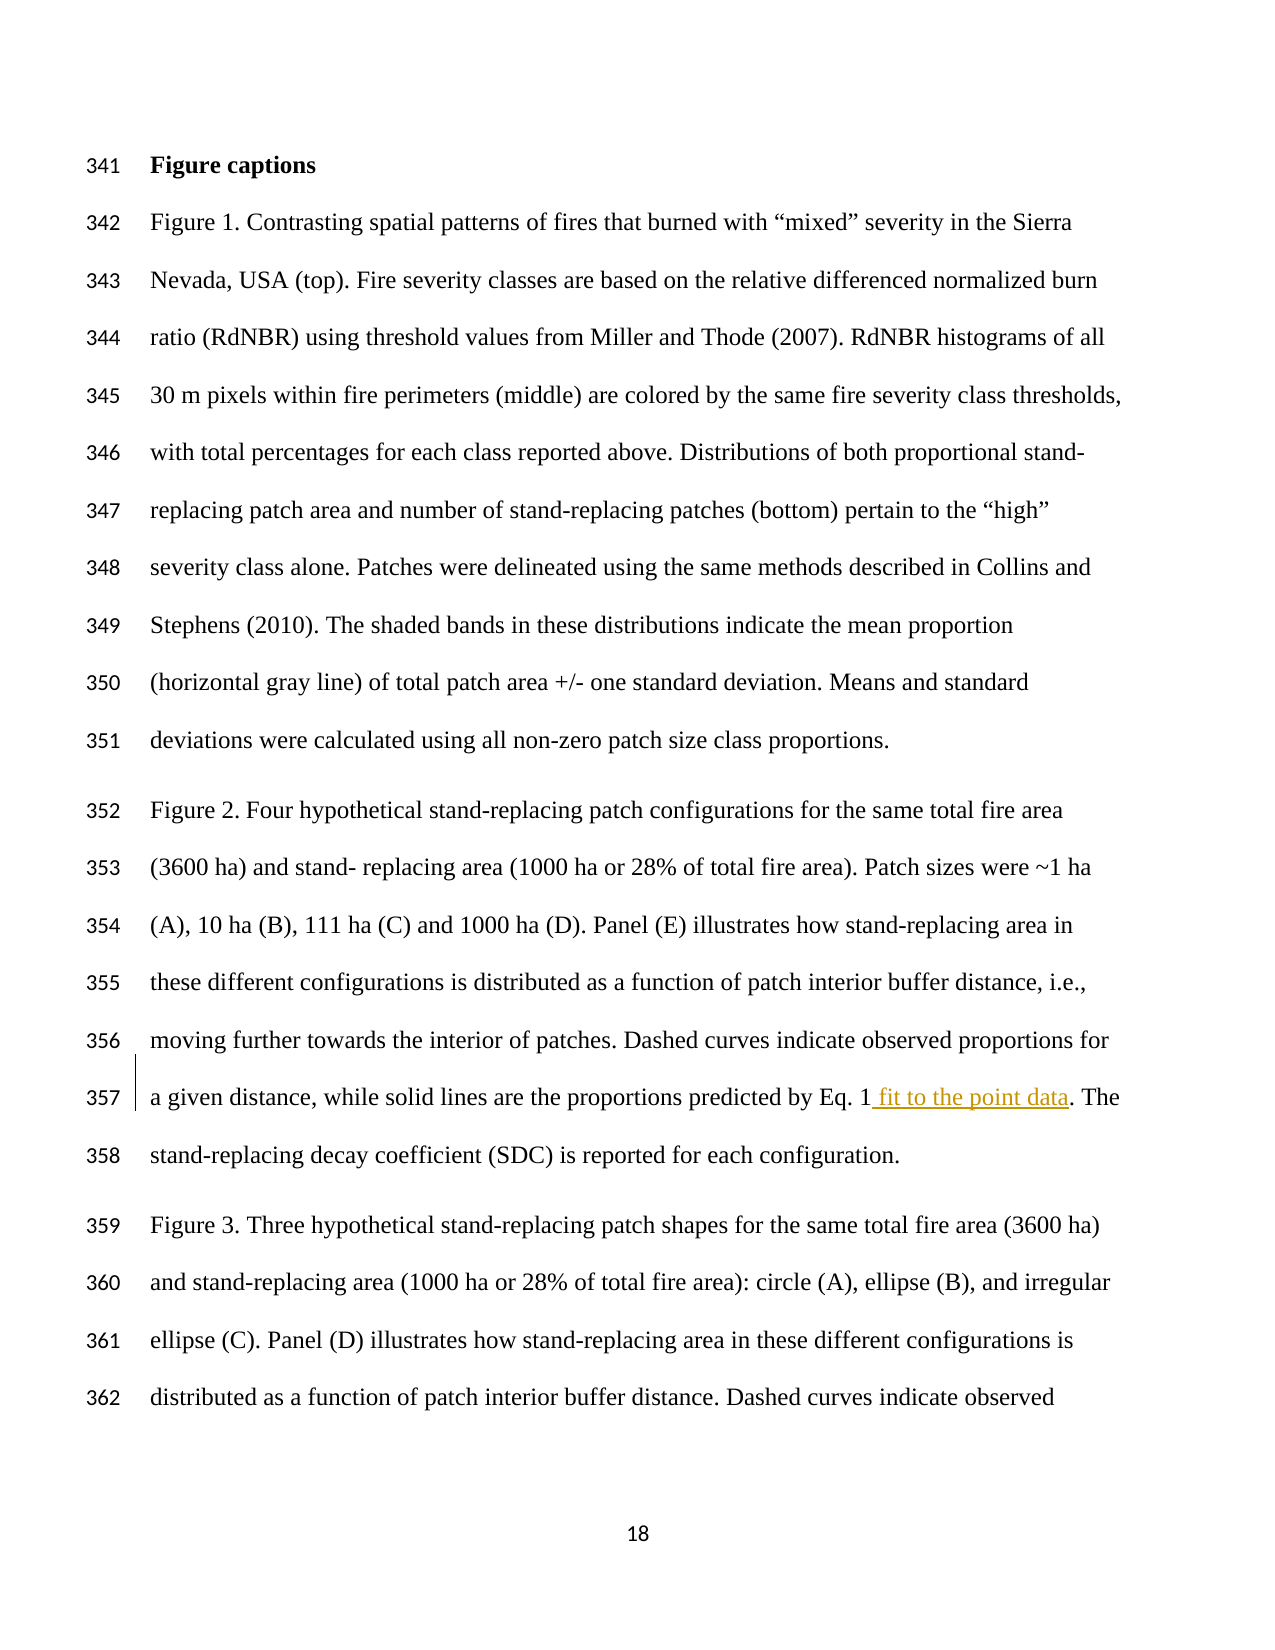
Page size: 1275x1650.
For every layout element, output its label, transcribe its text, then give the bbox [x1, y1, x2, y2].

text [150, 1210, 1125, 1411]
text Figure 2. Four hypothetical stand-replacing patch configurations for the same total fire area (3600 ha) and stand- replacing area (1000 ha or 28% of total fire area). Patch sizes were ~1 ha (A), 10 ha (B), 111 ha (C) and 1000 ha (D). Panel (E) illustrates how stand-replacing area in these different configurations is distributed as a function of patch interior buffer distance, i.e., moving further towards the interior of patches. Dashed curves indicate observed proportions for a given distance, while solid lines are the proportions predicted by Eq. 1. The stand-replacing decay coefficient (SDC) is reported for each configuration. [150, 795, 1125, 1169]
text Figure captions [150, 150, 1125, 179]
text Figure 1. Contrasting spatial patterns of fires that burned with “mixed” severity in the Sierra Nevada, USA (top). Fire severity classes are based on the relative differenced normalized burn ratio (RdNBR) using threshold values from Miller and Thode (2007). RdNBR histograms of all 30 m pixels within fire perimeters (middle) are colored by the same fire severity class thresholds, with total percentages for each class reported above. Distributions of both proportional stand-replacing patch area and number of stand-replacing patches (bottom) pertain to the “high” severity class alone. Patches were delineated using the same methods described in Collins and Stephens (2010). The shaded bands in these distributions indicate the mean proportion (horizontal gray line) of total patch area +/- one standard deviation. Means and standard deviations were calculated using all non-zero patch size class proportions. [150, 207, 1125, 754]
